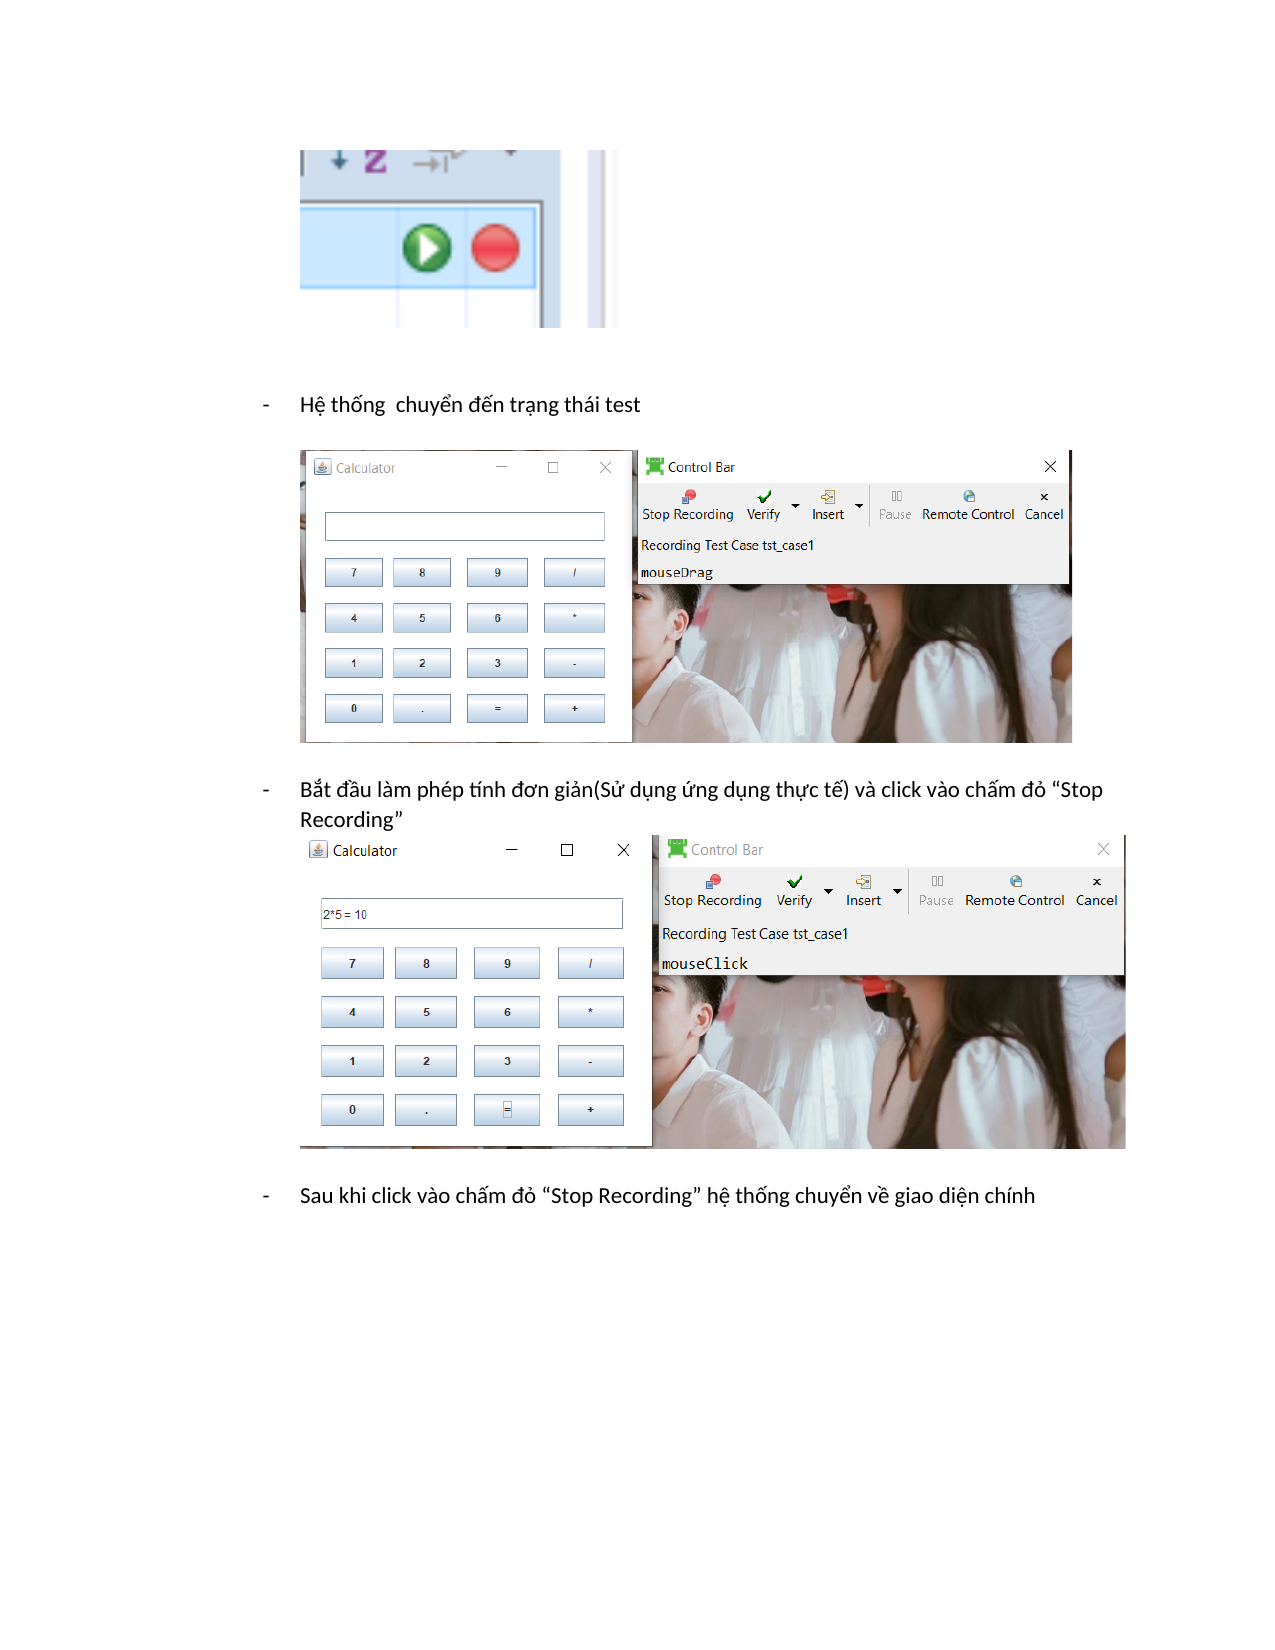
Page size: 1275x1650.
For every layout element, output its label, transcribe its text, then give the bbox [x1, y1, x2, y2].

picture [300, 835, 1126, 1149]
list Sau khi click vào chấm đỏ “Stop Recording” hệ thống chuyển về giao diện chính [262, 1181, 1125, 1209]
list Hệ thống chuyển đến trạng thái test [262, 390, 1125, 418]
list Bắt đầu làm phép tính đơn giản(Sử dụng ứng dụng thực tế) và click vào chấm đỏ “Stop Recording” [262, 775, 1125, 833]
picture [300, 450, 1073, 743]
picture [300, 150, 619, 328]
